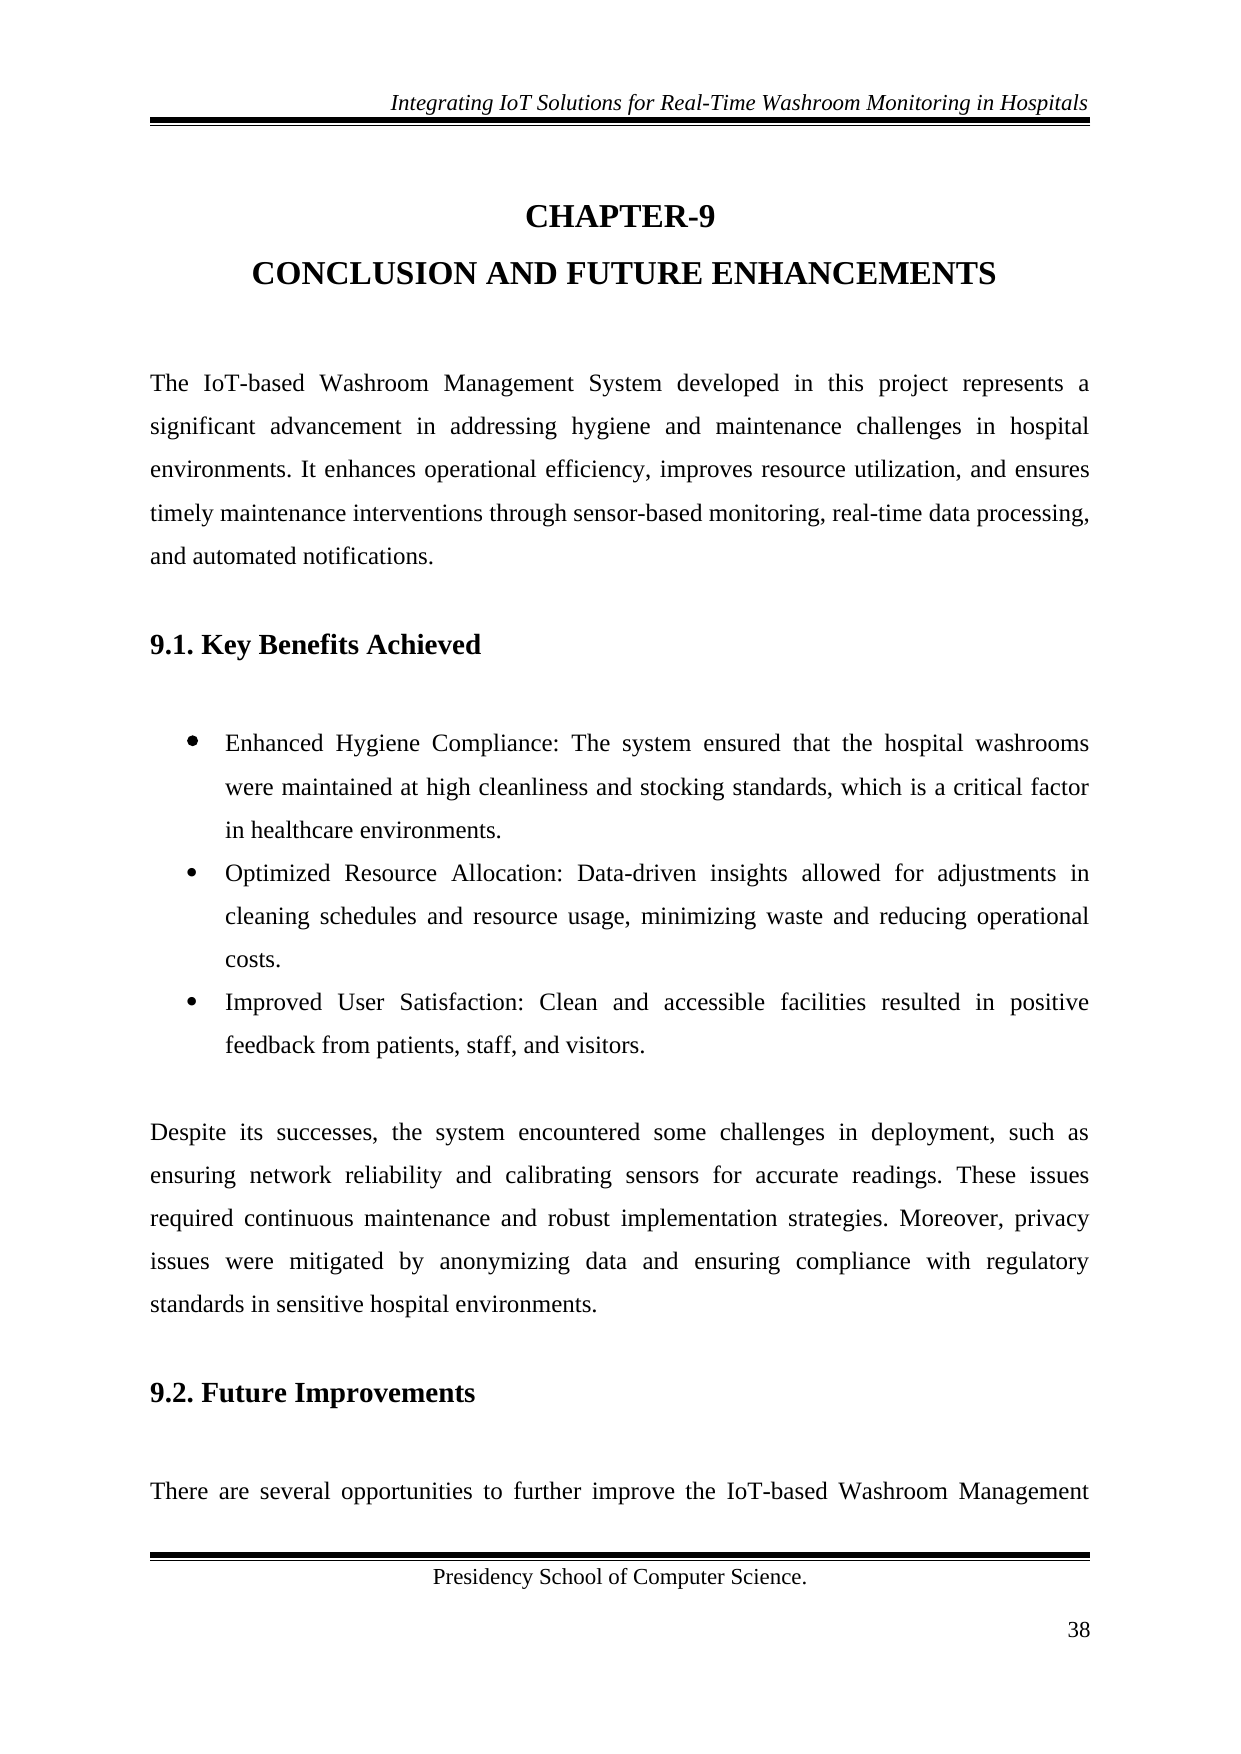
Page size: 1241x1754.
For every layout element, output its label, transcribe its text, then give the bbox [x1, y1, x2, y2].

text Despite its successes, the system encountered some challenges in deployment, such as ensuring network reliability and calibrating sensors for accurate readings. These issues required continuous maintenance and robust implementation strategies. Moreover, privacy issues were mitigated by anonymizing data and ensuring compliance with regulatory standards in sensitive hospital environments. [150, 1117, 1090, 1318]
list Enhanced Hygiene Compliance: The system ensured that the hospital washrooms were maintained at high cleanliness and stocking standards, which is a critical factor in healthcare environments. [187, 728, 1090, 844]
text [150, 1476, 1090, 1505]
text 9.1. Key Benefits Achieved [150, 627, 1090, 661]
text 9.2. Future Improvements [150, 1376, 1090, 1409]
list Improved User Satisfaction: Clean and accessible facilities resulted in positive feedback from patients, staff, and visitors. [187, 987, 1090, 1059]
text CONCLUSION AND FUTURE ENHANCEMENTS [150, 253, 1090, 292]
text The IoT-based Washroom Management System developed in this project represents a significant advancement in addressing hygiene and maintenance challenges in hospital environments. It enhances operational efficiency, improves resource utilization, and ensures timely maintenance interventions through sensor-based monitoring, real-time data processing, and automated notifications. [150, 368, 1090, 569]
list Optimized Resource Allocation: Data-driven insights allowed for adjustments in cleaning schedules and resource usage, minimizing waste and reducing operational costs. [187, 858, 1090, 973]
text CHAPTER-9 [150, 196, 1090, 234]
